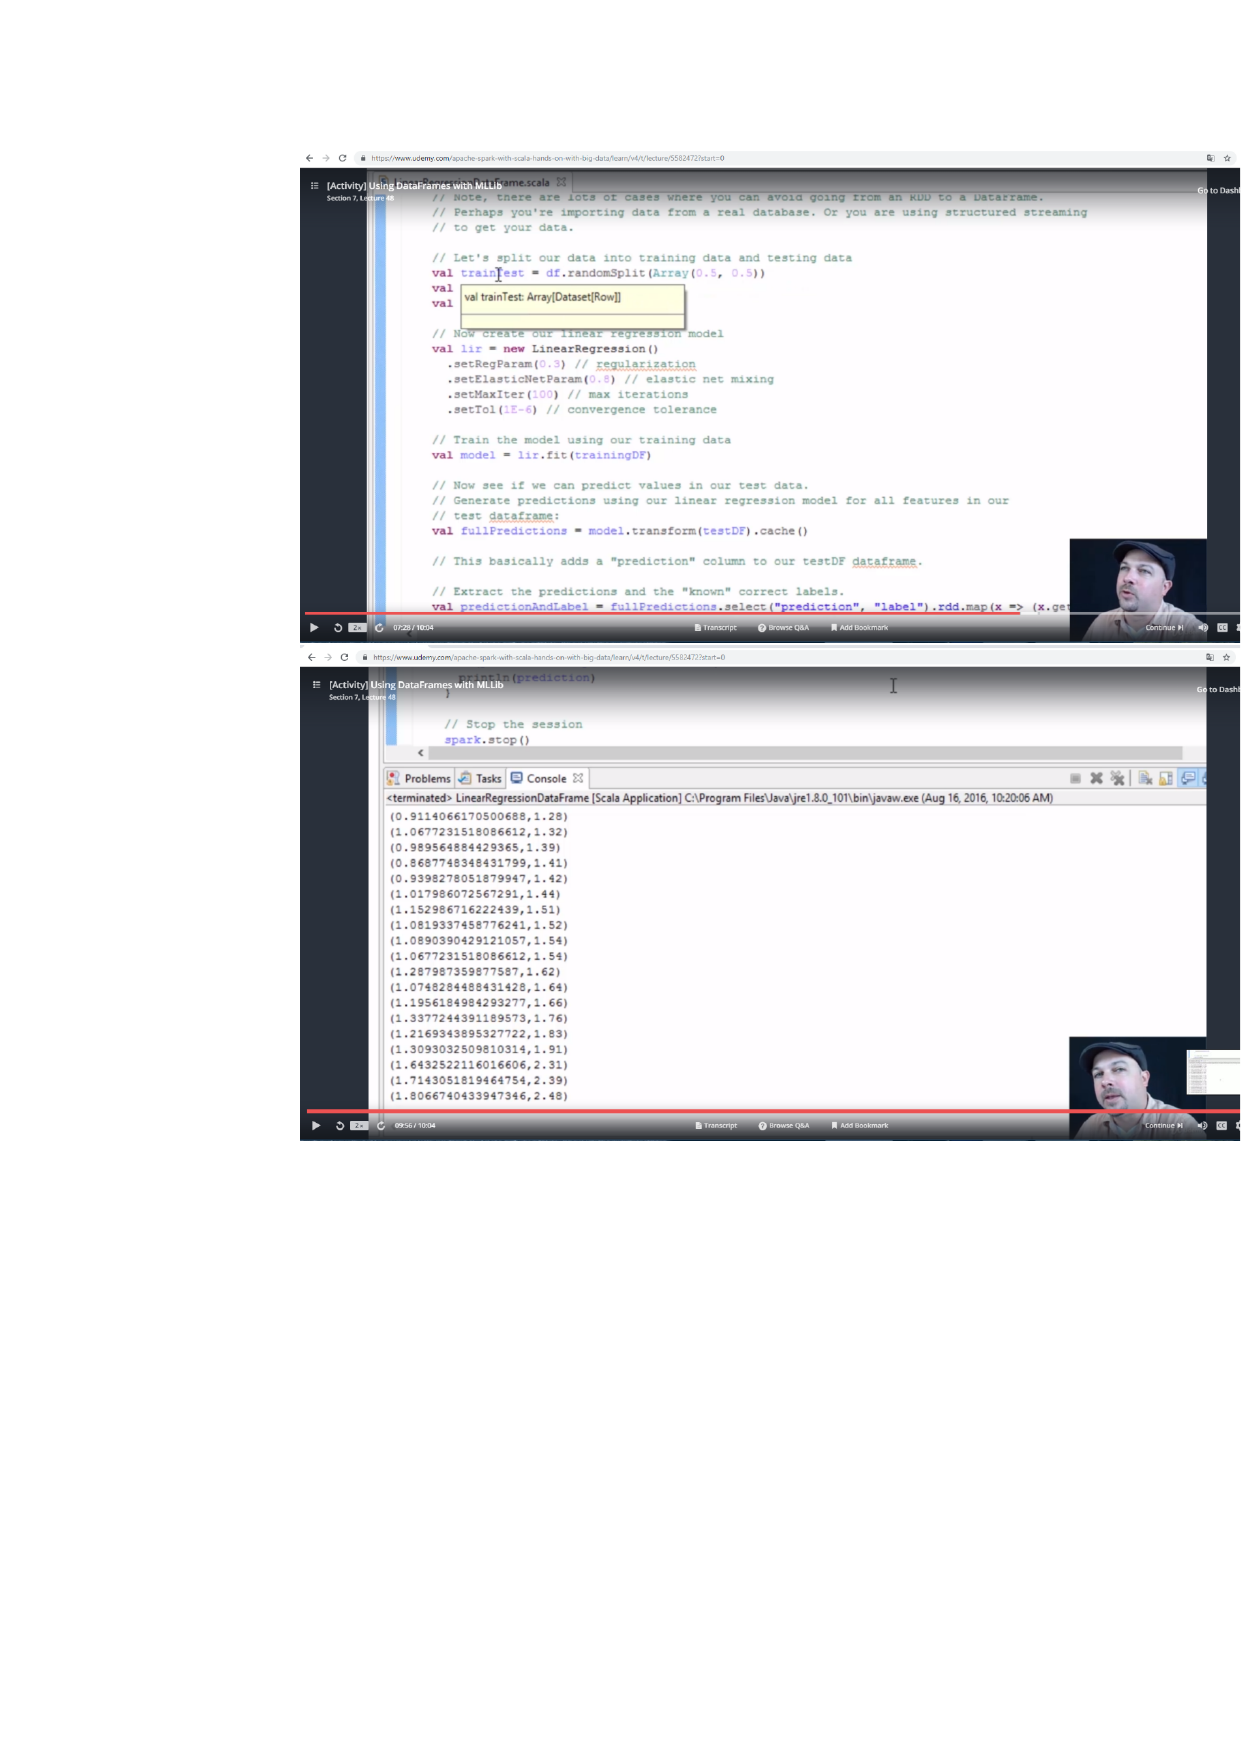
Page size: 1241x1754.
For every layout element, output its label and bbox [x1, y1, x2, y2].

picture [300, 150, 1241, 643]
picture [300, 645, 1241, 1141]
